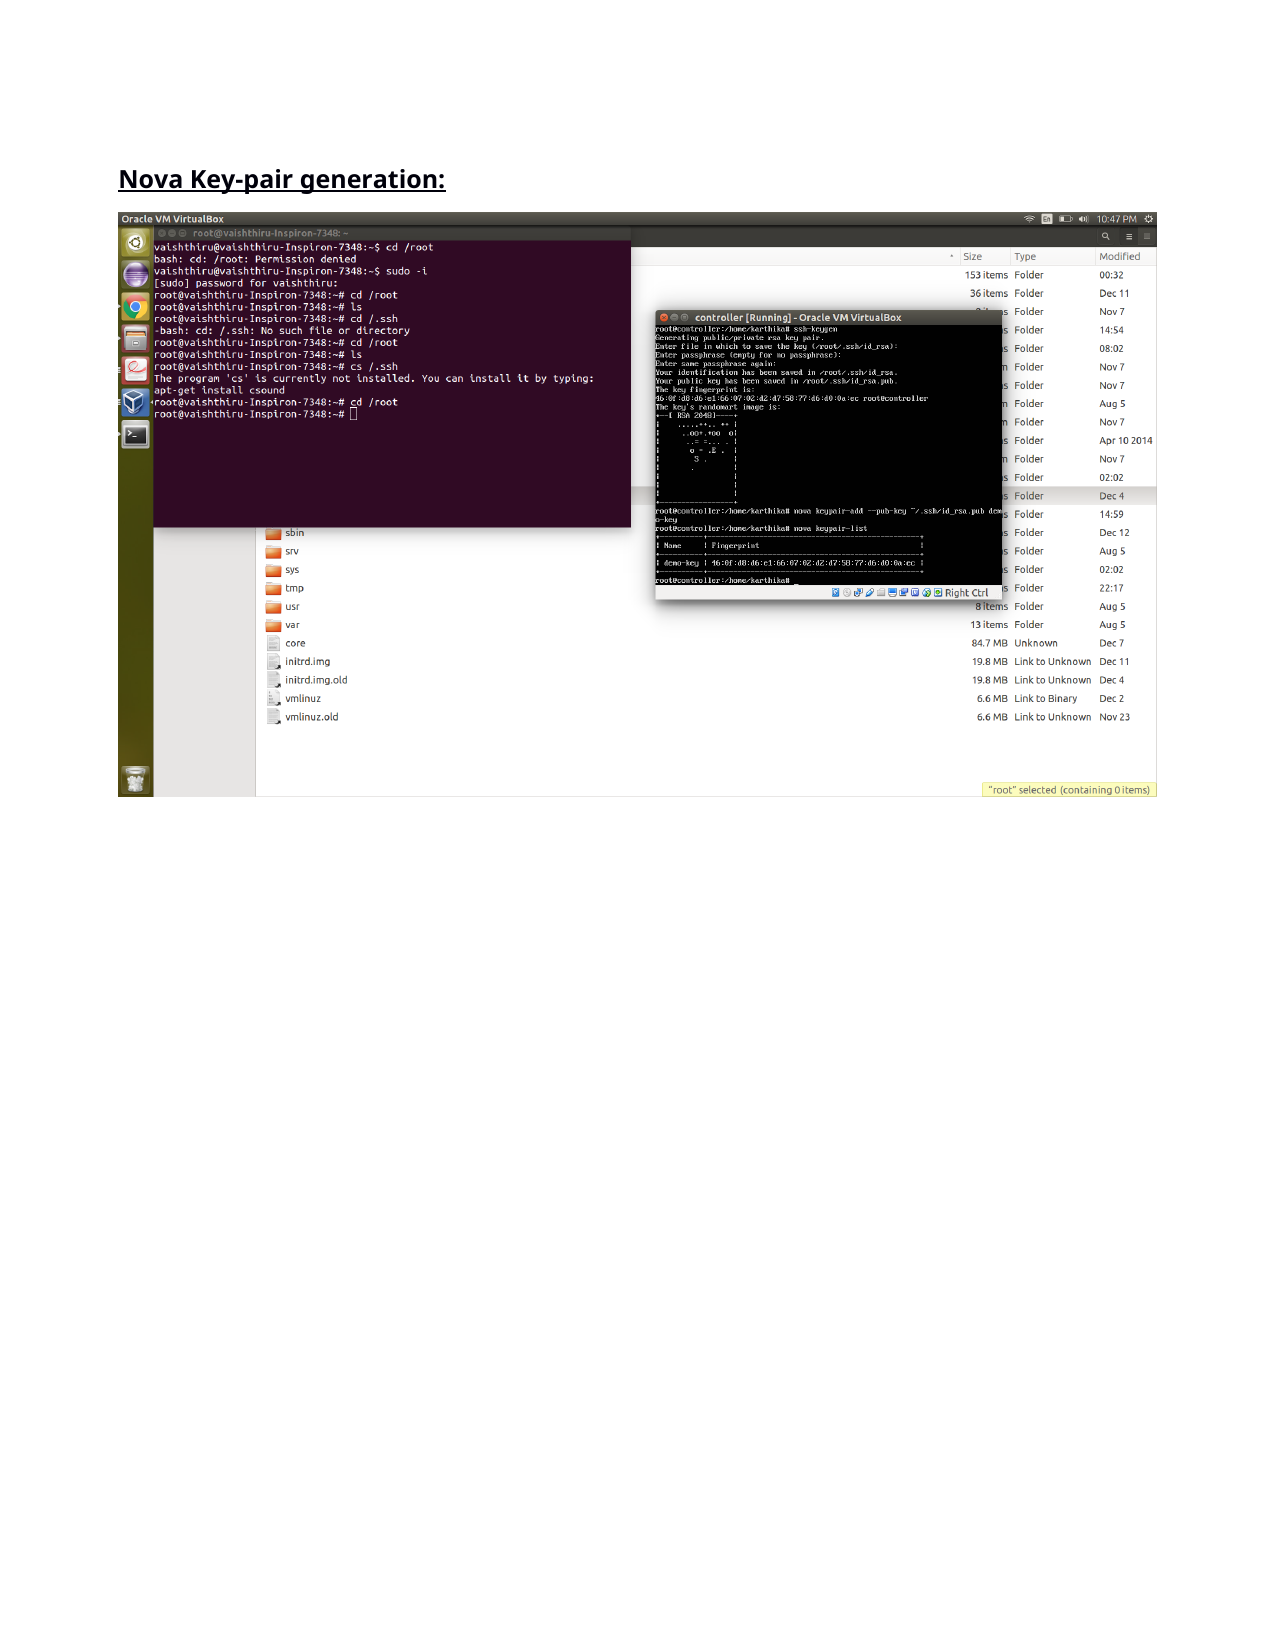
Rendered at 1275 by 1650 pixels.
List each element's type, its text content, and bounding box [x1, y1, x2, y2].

text Nova Key-pair generation: [118, 161, 1157, 195]
picture [118, 212, 1157, 797]
